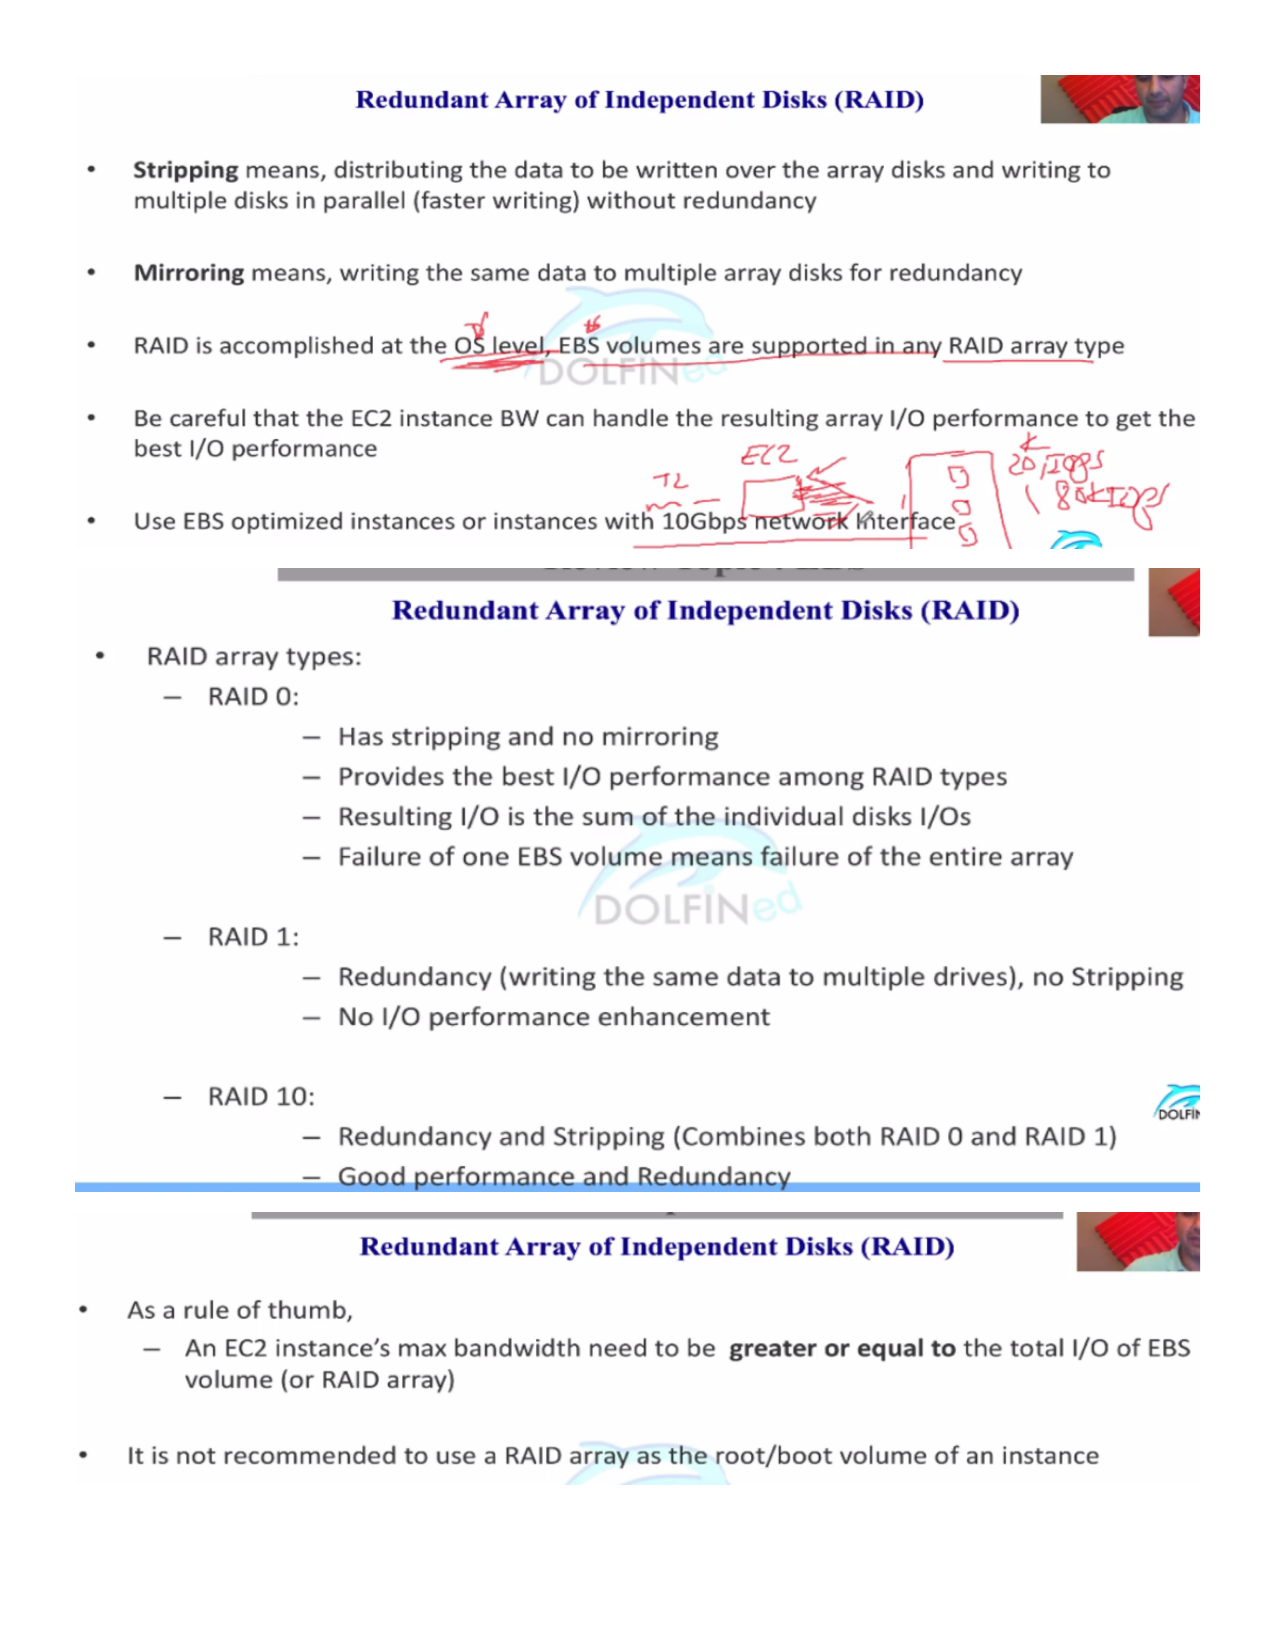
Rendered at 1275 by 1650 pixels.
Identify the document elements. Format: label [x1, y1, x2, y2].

picture [75, 568, 1200, 1192]
picture [75, 75, 1200, 549]
picture [75, 1212, 1200, 1485]
